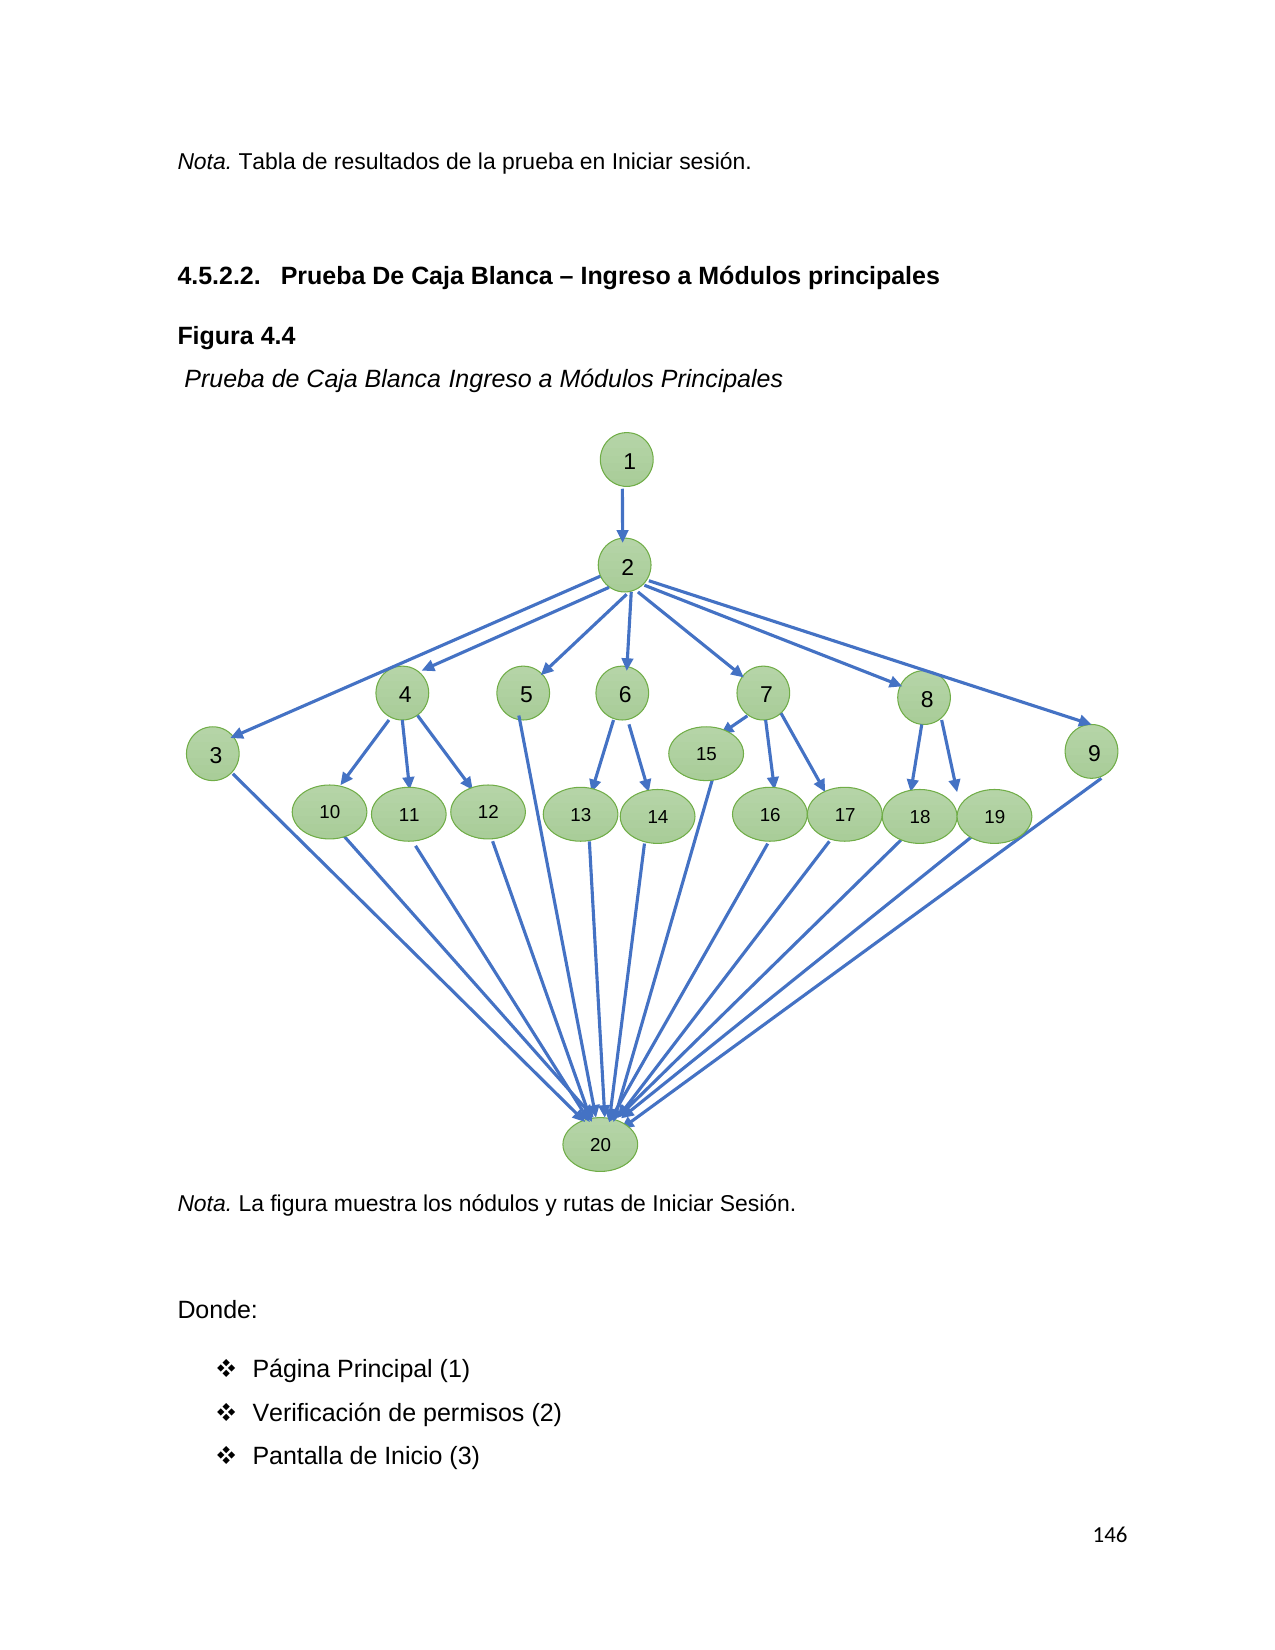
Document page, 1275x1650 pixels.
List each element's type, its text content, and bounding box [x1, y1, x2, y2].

list Página Principal (1) [215, 1354, 1127, 1383]
subtitle Prueba De Caja Blanca – Ingreso a Módulos principales [177, 261, 1127, 290]
text Figura 4.4 [177, 321, 1127, 349]
list Pantalla de Inicio (3) [215, 1441, 1127, 1470]
text Donde: [177, 1295, 1127, 1323]
text Nota. Tabla de resultados de la prueba en Iniciar sesión. [177, 148, 1127, 174]
text Nota. La figura muestra los nódulos y rutas de Iniciar Sesión. [177, 407, 1127, 1216]
list Verificación de permisos (2) [215, 1398, 1127, 1427]
text Prueba de Caja Blanca Ingreso a Módulos Principales [177, 364, 1127, 393]
